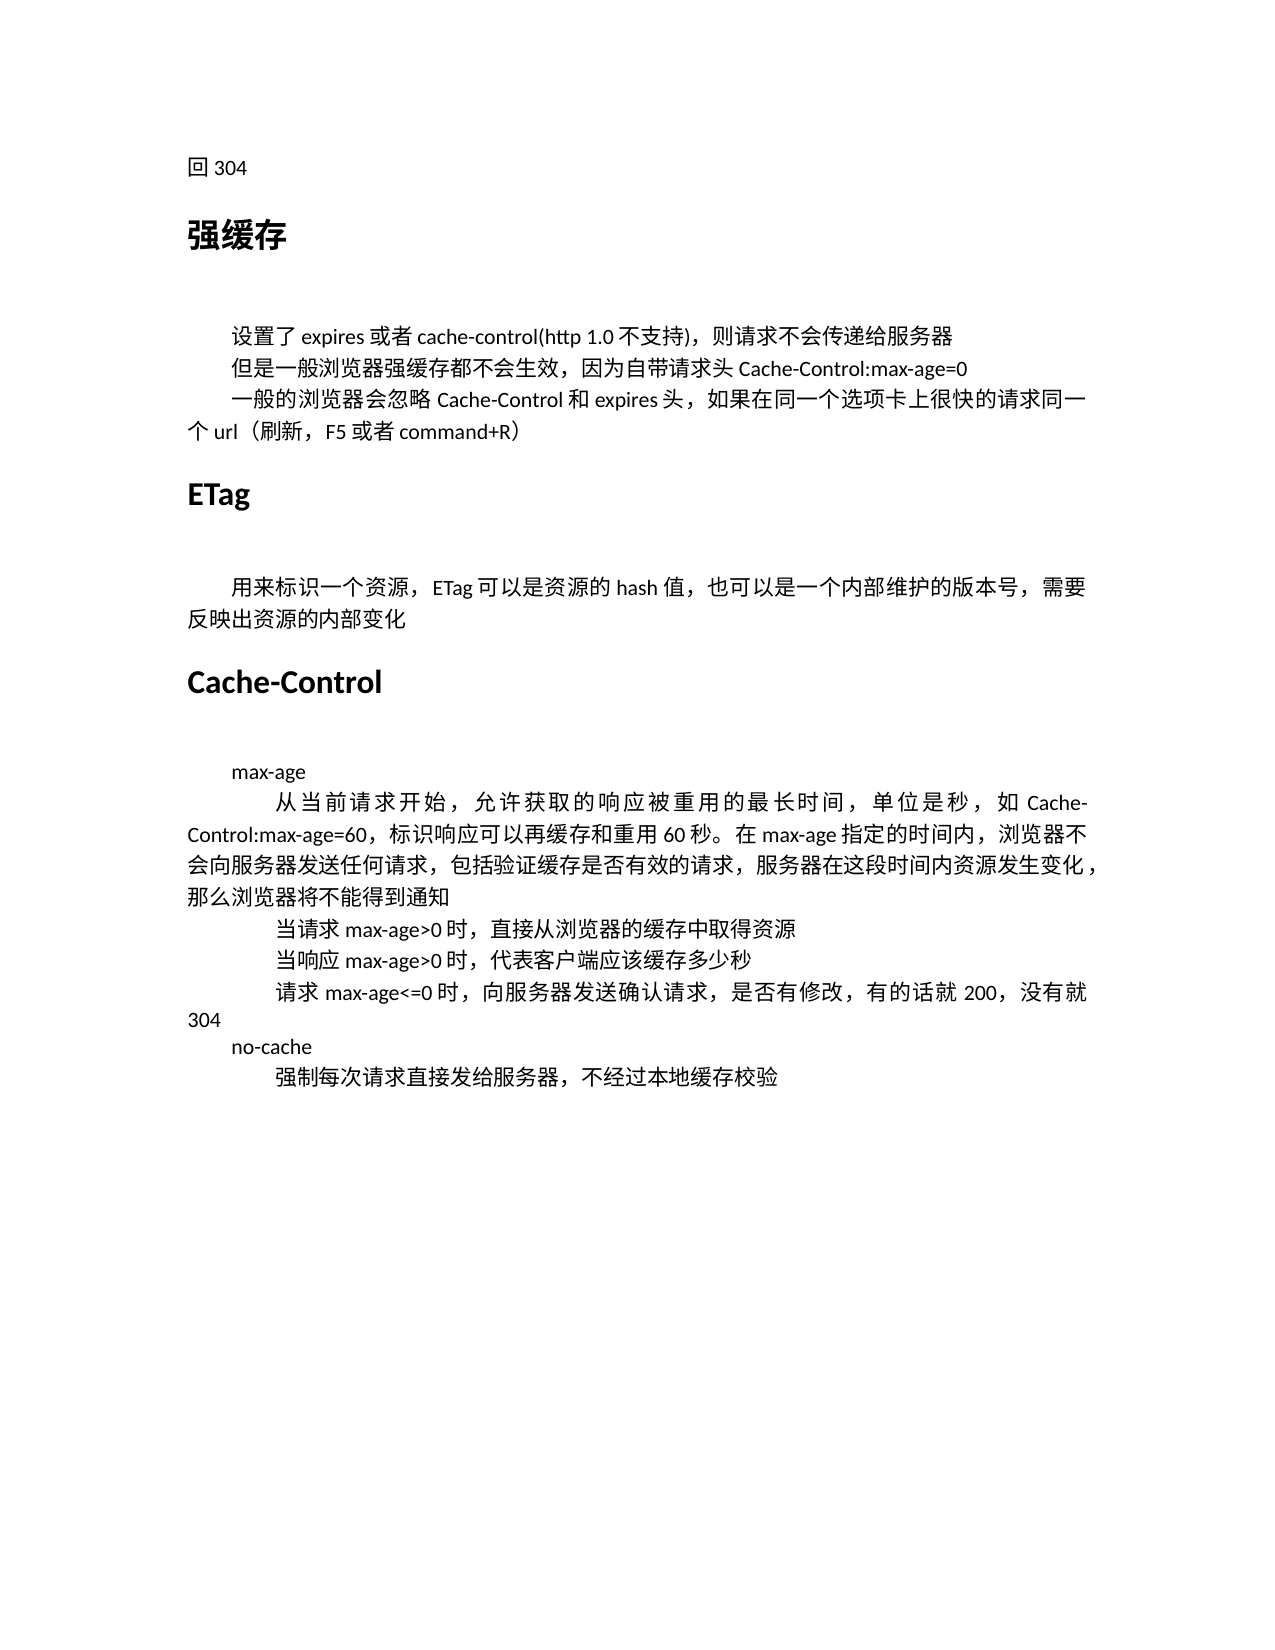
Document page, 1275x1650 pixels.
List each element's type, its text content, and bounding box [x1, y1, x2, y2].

subtitle Cache-Control [187, 661, 1087, 702]
text 强制每次请求直接发给服务器，不经过本地缓存校验 [187, 1060, 1087, 1092]
text 但是一般浏览器强缓存都不会生效，因为自带请求头Cache-Control:max-age=0 [187, 351, 1087, 382]
text max-age [187, 758, 1087, 785]
subtitle ETag [187, 473, 1087, 514]
text 设置了expires或者cache-control(http 1.0不支持)，则请求不会传递给服务器 [187, 319, 1087, 351]
text 一般的浏览器会忽略Cache-Control和expires头，如果在同一个选项卡上很快的请求同一个url（刷新，F5或者command+R） [187, 382, 1087, 446]
text 当请求max-age>0时，直接从浏览器的缓存中取得资源 [187, 912, 1087, 943]
text 请求max-age<=0时，向服务器发送确认请求，是否有修改，有的话就200，没有就304 [187, 975, 1087, 1033]
text 用来标识一个资源，ETag可以是资源的hash值，也可以是一个内部维护的版本号，需要反映出资源的内部变化 [187, 570, 1087, 634]
subtitle 强缓存 [187, 209, 1087, 257]
text no-cache [187, 1033, 1087, 1060]
text 从当前请求开始，允许获取的响应被重用的最长时间，单位是秒，如Cache-Control:max-age=60，标识响应可以再缓存和重用60秒。在max-age指定的时间内，浏览器不会向服务器发送任何请求，包括验证缓存是否有效的请求，服务器在这段时间内资源发生变化，那么浏览器将不能得到通知 [187, 785, 1087, 912]
text 当响应max-age>0时，代表客户端应该缓存多少秒 [187, 943, 1087, 975]
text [187, 150, 1087, 182]
